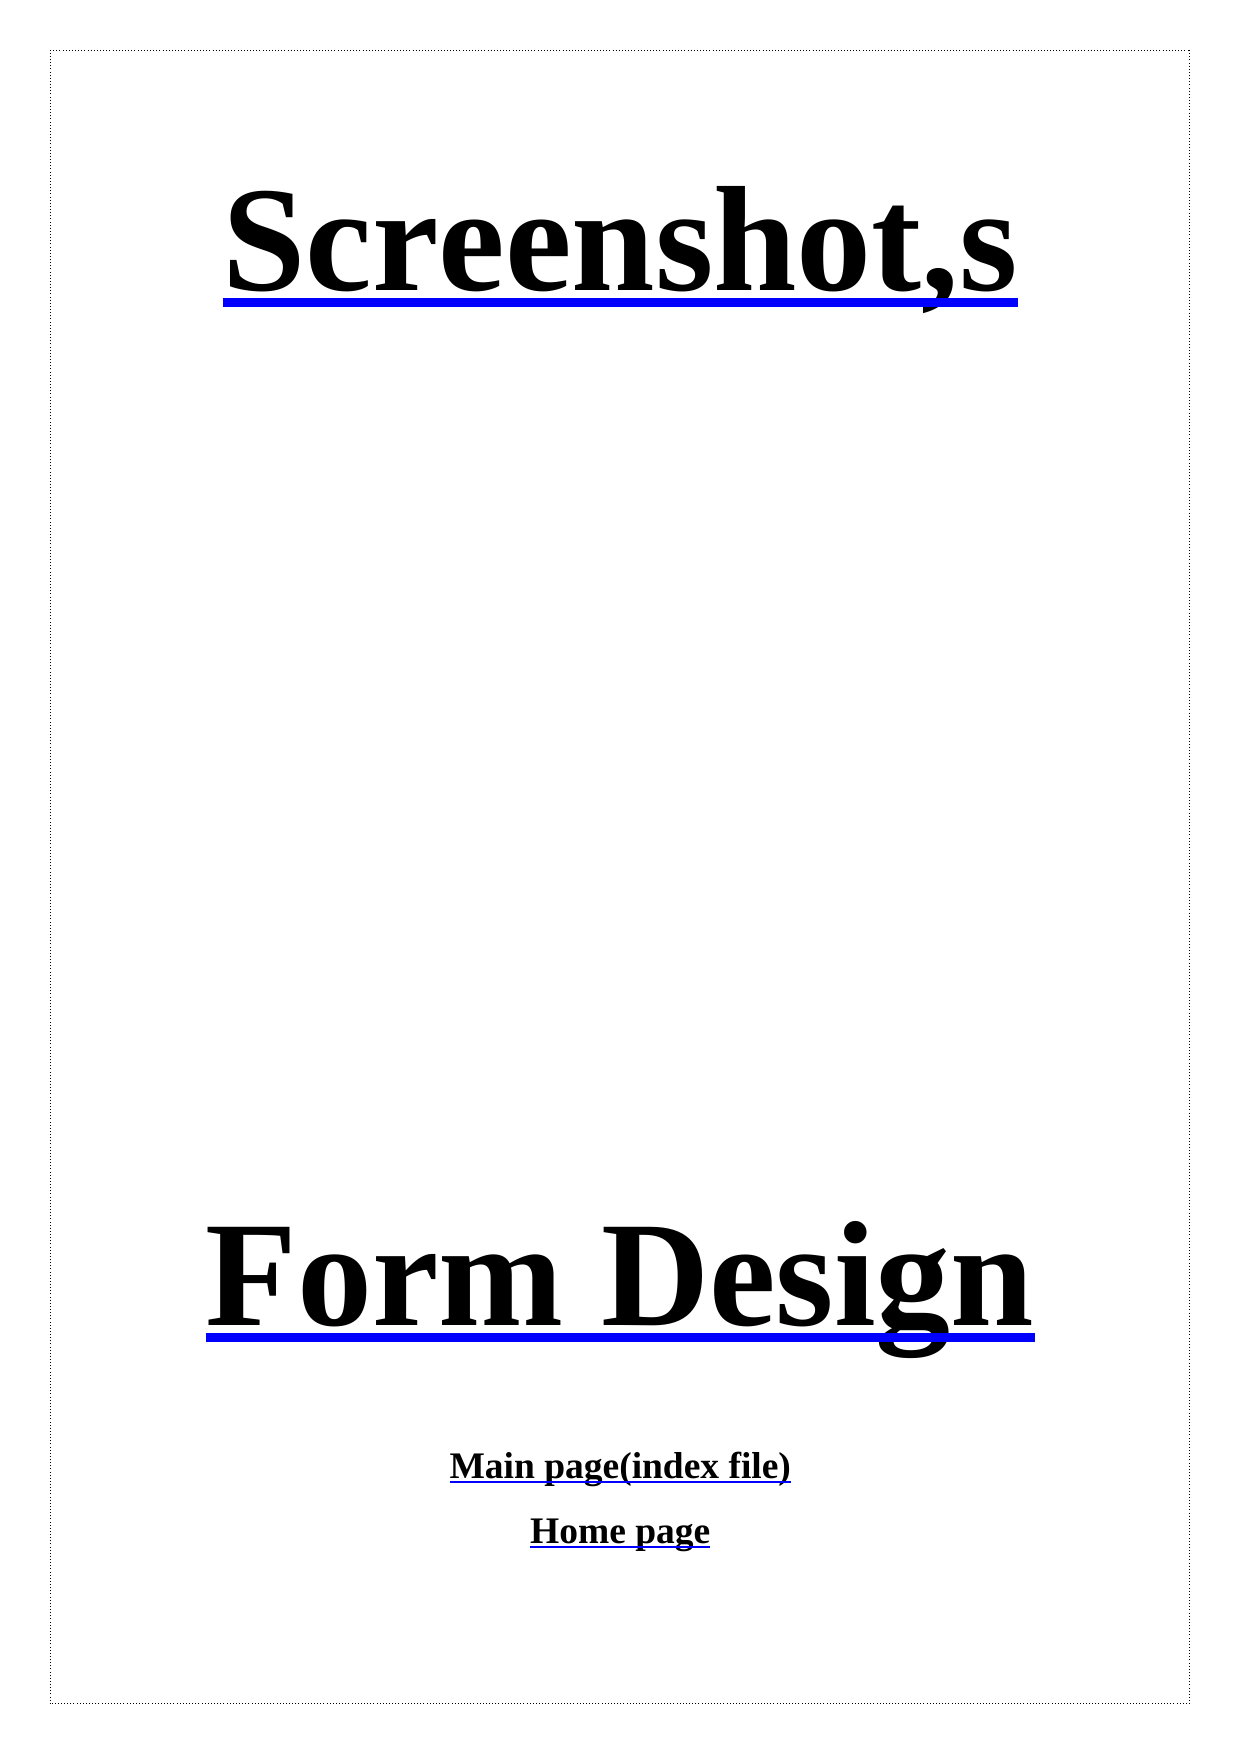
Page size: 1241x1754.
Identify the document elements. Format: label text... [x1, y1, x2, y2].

text Screenshot,s [75, 150, 1165, 322]
text Home page [75, 1508, 1165, 1552]
text Form Design [75, 1185, 1165, 1357]
text Main page(index file) [75, 1444, 1165, 1487]
